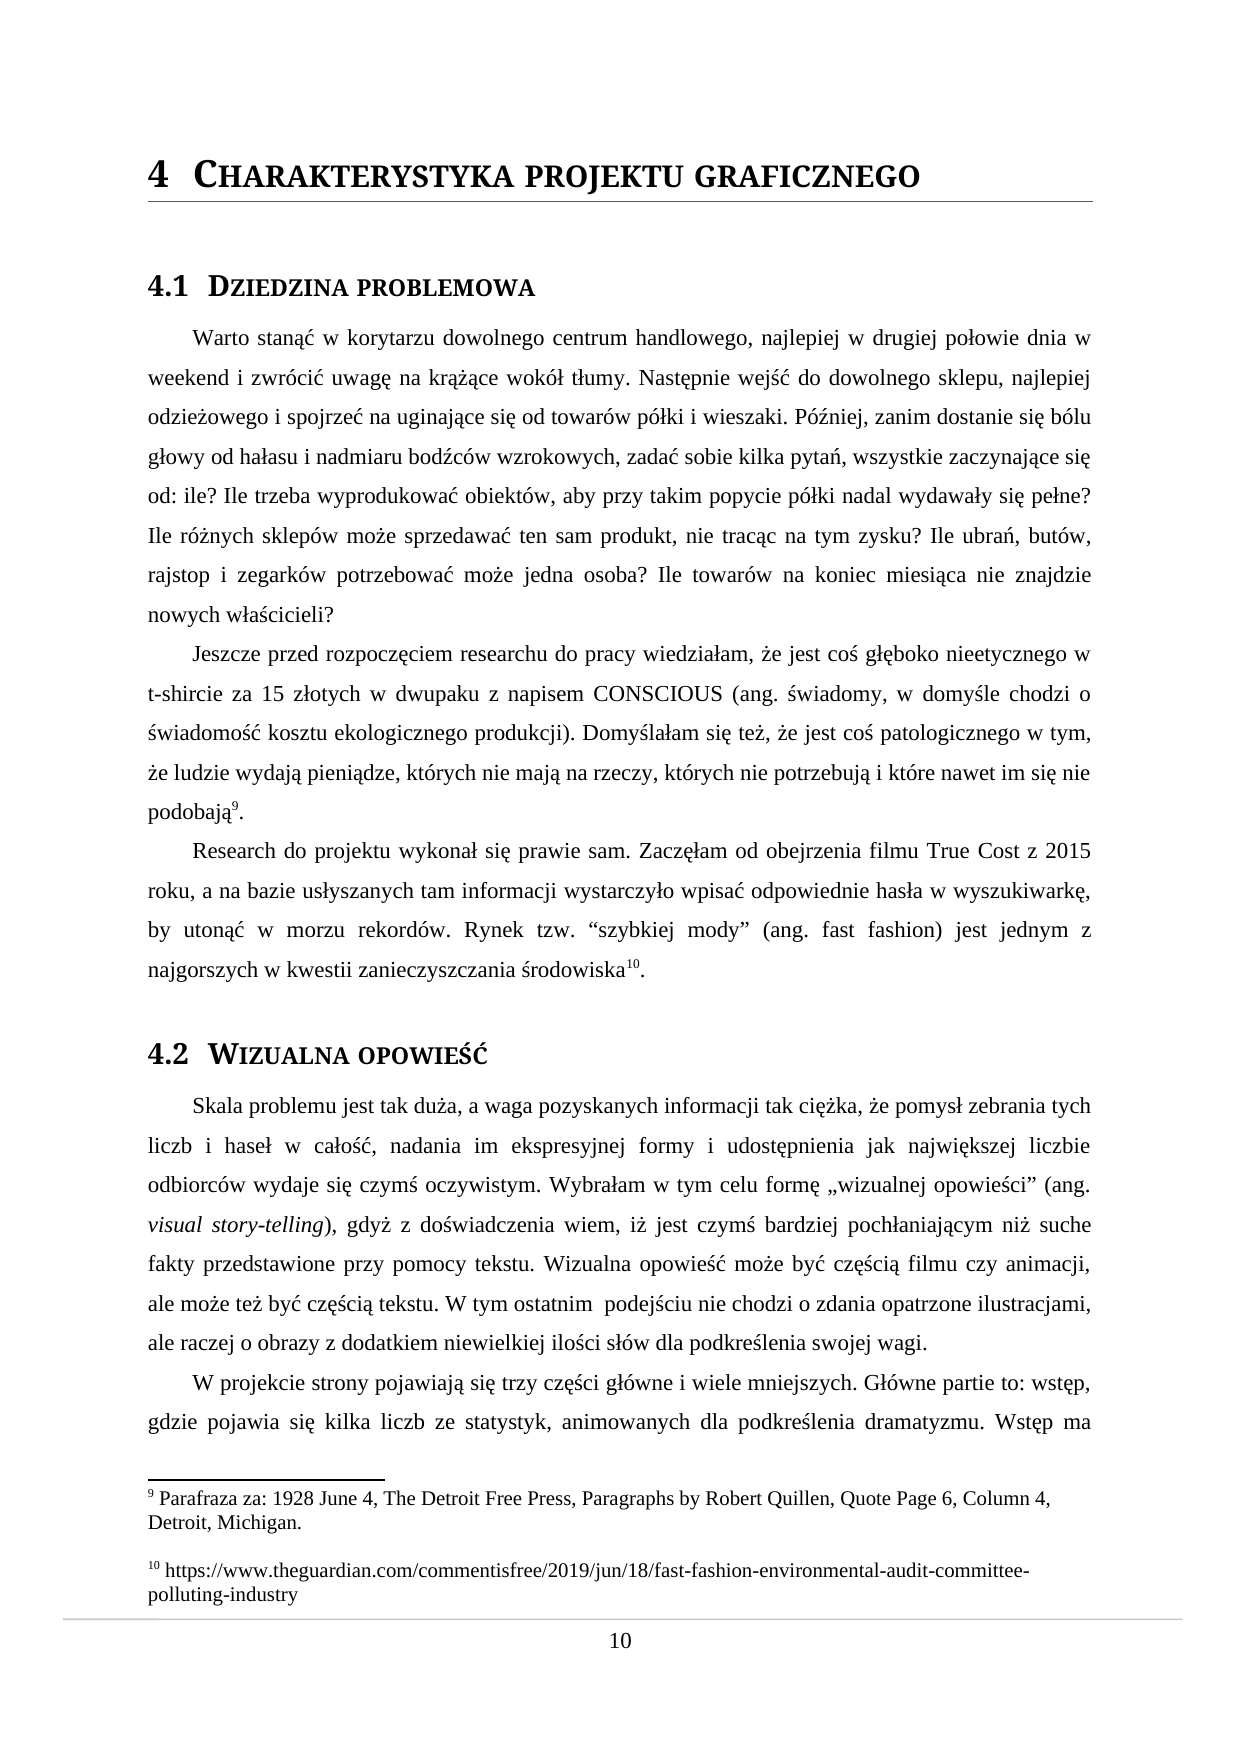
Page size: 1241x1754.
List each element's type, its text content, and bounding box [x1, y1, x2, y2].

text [148, 1369, 1093, 1434]
text Skala problemu jest tak duża, a waga pozyskanych informacji tak ciężka, że pomysł zebrania tych liczb i haseł w całość, nadania im ekspresyjnej formy i udostępnienia jak największej liczbie odbiorców wydaje się czymś oczywistym. Wybrałam w tym celu formę „wizualnej opowieści” (ang. visual story-telling), gdyż z doświadczenia wiem, iż jest czymś bardziej pochłaniającym niż suche fakty przedstawione przy pomocy tekstu. Wizualna opowieść może być częścią filmu czy animacji, ale może też być częścią tekstu. W tym ostatnim podejściu nie chodzi o zdania opatrzone ilustracjami, ale raczej o obrazy z dodatkiem niewielkiej ilości słów dla podkreślenia swojej wagi. [148, 1092, 1093, 1356]
subtitle Wizualna opowieść [148, 1033, 1093, 1073]
text Jeszcze przed rozpoczęciem researchu do pracy wiedziałam, że jest coś głęboko nieetycznego w t-shircie za 15 złotych w dwupaku z napisem CONSCIOUS (ang. świadomy, w domyśle chodzi o świadomość kosztu ekologicznego produkcji). Domyślałam się też, że jest coś patologicznego w tym, że ludzie wydają pieniądze, których nie mają na rzeczy, których nie potrzebują i które nawet im się nie podobają. [148, 640, 1093, 824]
text Research do projektu wykonał się prawie sam. Zaczęłam od obejrzenia filmu True Cost z 2015 roku, a na bazie usłyszanych tam informacji wystarczyło wpisać odpowiednie hasła w wyszukiwarkę, by utonąć w morzu rekordów. Rynek tzw. “szybkiej mody” (ang. fast fashion) jest jednym z najgorszych w kwestii zanieczyszczania środowiska. [148, 837, 1093, 982]
subtitle Dziedzina problemowa [148, 265, 1093, 304]
text Warto stanąć w korytarzu dowolnego centrum handlowego, najlepiej w drugiej połowie dnia w weekend i zwrócić uwagę na krążące wokół tłumy. Następnie wejść do dowolnego sklepu, najlepiej odzieżowego i spojrzeć na uginające się od towarów półki i wieszaki. Później, zanim dostanie się bólu głowy od hałasu i nadmiaru bodźców wzrokowych, zadać sobie kilka pytań, wszystkie zaczynające się od: ile? Ile trzeba wyprodukować obiektów, aby przy takim popycie półki nadal wydawały się pełne? Ile różnych sklepów może sprzedawać ten sam produkt, nie tracąc na tym zysku? Ile ubrań, butów, rajstop i zegarków potrzebować może jedna osoba? Ile towarów na koniec miesiąca nie znajdzie nowych właścicieli? [148, 324, 1093, 627]
subtitle Charakterystyka projektu graficznego [148, 148, 1093, 201]
